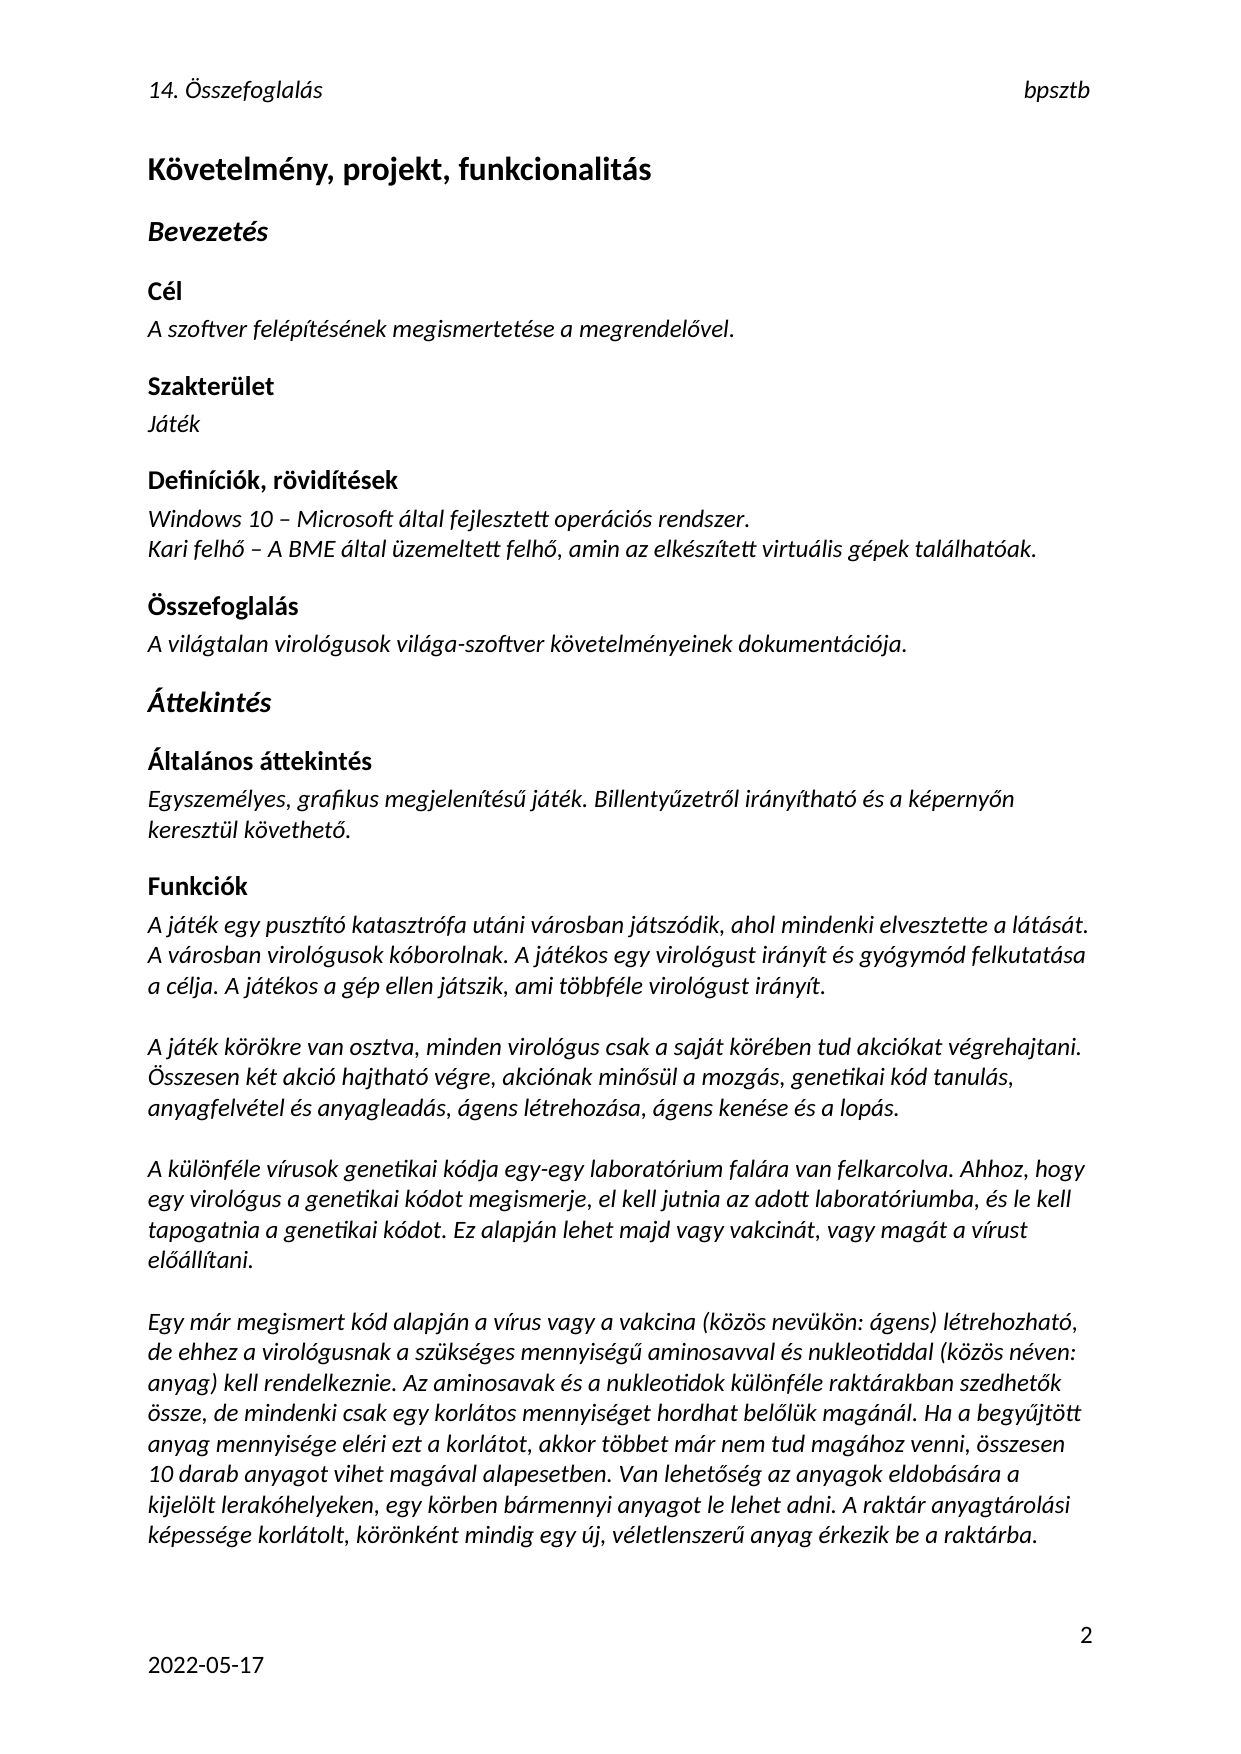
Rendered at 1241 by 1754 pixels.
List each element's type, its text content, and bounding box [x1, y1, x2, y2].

text A különféle vírusok genetikai kódja egy-egy laboratórium falára van felkarcolva. Ahhoz, hogy egy virológus a genetikai kódot megismerje, el kell jutnia az adott laboratóriumba, és le kell tapogatnia a genetikai kódot. Ez alapján lehet majd vagy vakcinát, vagy magát a vírust előállítani. [148, 1153, 1093, 1275]
text Kari felhő – A BME által üzemeltett felhő, amin az elkészített virtuális gépek találhatóak. [148, 533, 1093, 564]
text Egyszemélyes, grafikus megjelenítésű játék. Billentyűzetről irányítható és a képernyőn keresztül követhető. [148, 783, 1093, 844]
text A világtalan virológusok világa-szoftver követelményeinek dokumentációja. [148, 628, 1093, 659]
list Összefoglalás [148, 589, 1093, 622]
list Definíciók, rövidítések [148, 463, 1093, 497]
list Bevezetés [148, 213, 1093, 249]
text A játék körökre van osztva, minden virológus csak a saját körében tud akciókat végrehajtani. Összesen két akció hajtható végre, akciónak minősül a mozgás, genetikai kód tanulás, anyagfelvétel és anyagleadás, ágens létrehozása, ágens kenése és a lopás. [148, 1031, 1093, 1122]
text A szoftver felépítésének megismertetése a megrendelővel. [148, 313, 1093, 344]
text Windows 10 – Microsoft által fejlesztett operációs rendszer. [148, 503, 1093, 533]
list Általános áttekintés [148, 744, 1093, 777]
list Funkciók [148, 869, 1093, 903]
text Követelmény, projekt, funkcionalitás [148, 148, 1093, 188]
text A játék egy pusztító katasztrófa utáni városban játszódik, ahol mindenki elvesztette a látását. A városban virológusok kóborolnak. A játékos egy virológust irányít és gyógymód felkutatása a célja. A játékos a gép ellen játszik, ami többféle virológust irányít. [148, 909, 1093, 1000]
text Egy már megismert kód alapján a vírus vagy a vakcina (közös nevükön: ágens) létrehozható, de ehhez a virológusnak a szükséges mennyiségű aminosavval és nukleotiddal (közös néven: anyag) kell rendelkeznie. Az aminosavak és a nukleotidok különféle raktárakban szedhetők össze, de mindenki csak egy korlátos mennyiséget hordhat belőlük magánál. Ha a begyűjtött anyag mennyisége eléri ezt a korlátot, akkor többet már nem tud magához venni, összesen 10 darab anyagot vihet magával alapesetben. Van lehetőség az anyagok eldobására a kijelölt lerakóhelyeken, egy körben bármennyi anyagot le lehet adni. A raktár anyagtárolási képessége korlátolt, körönként mindig egy új, véletlenszerű anyag érkezik be a raktárba. [148, 1306, 1093, 1550]
list Áttekintés [148, 684, 1093, 719]
list Cél [148, 274, 1093, 307]
text Játék [148, 408, 1093, 438]
list Szakterület [148, 369, 1093, 402]
